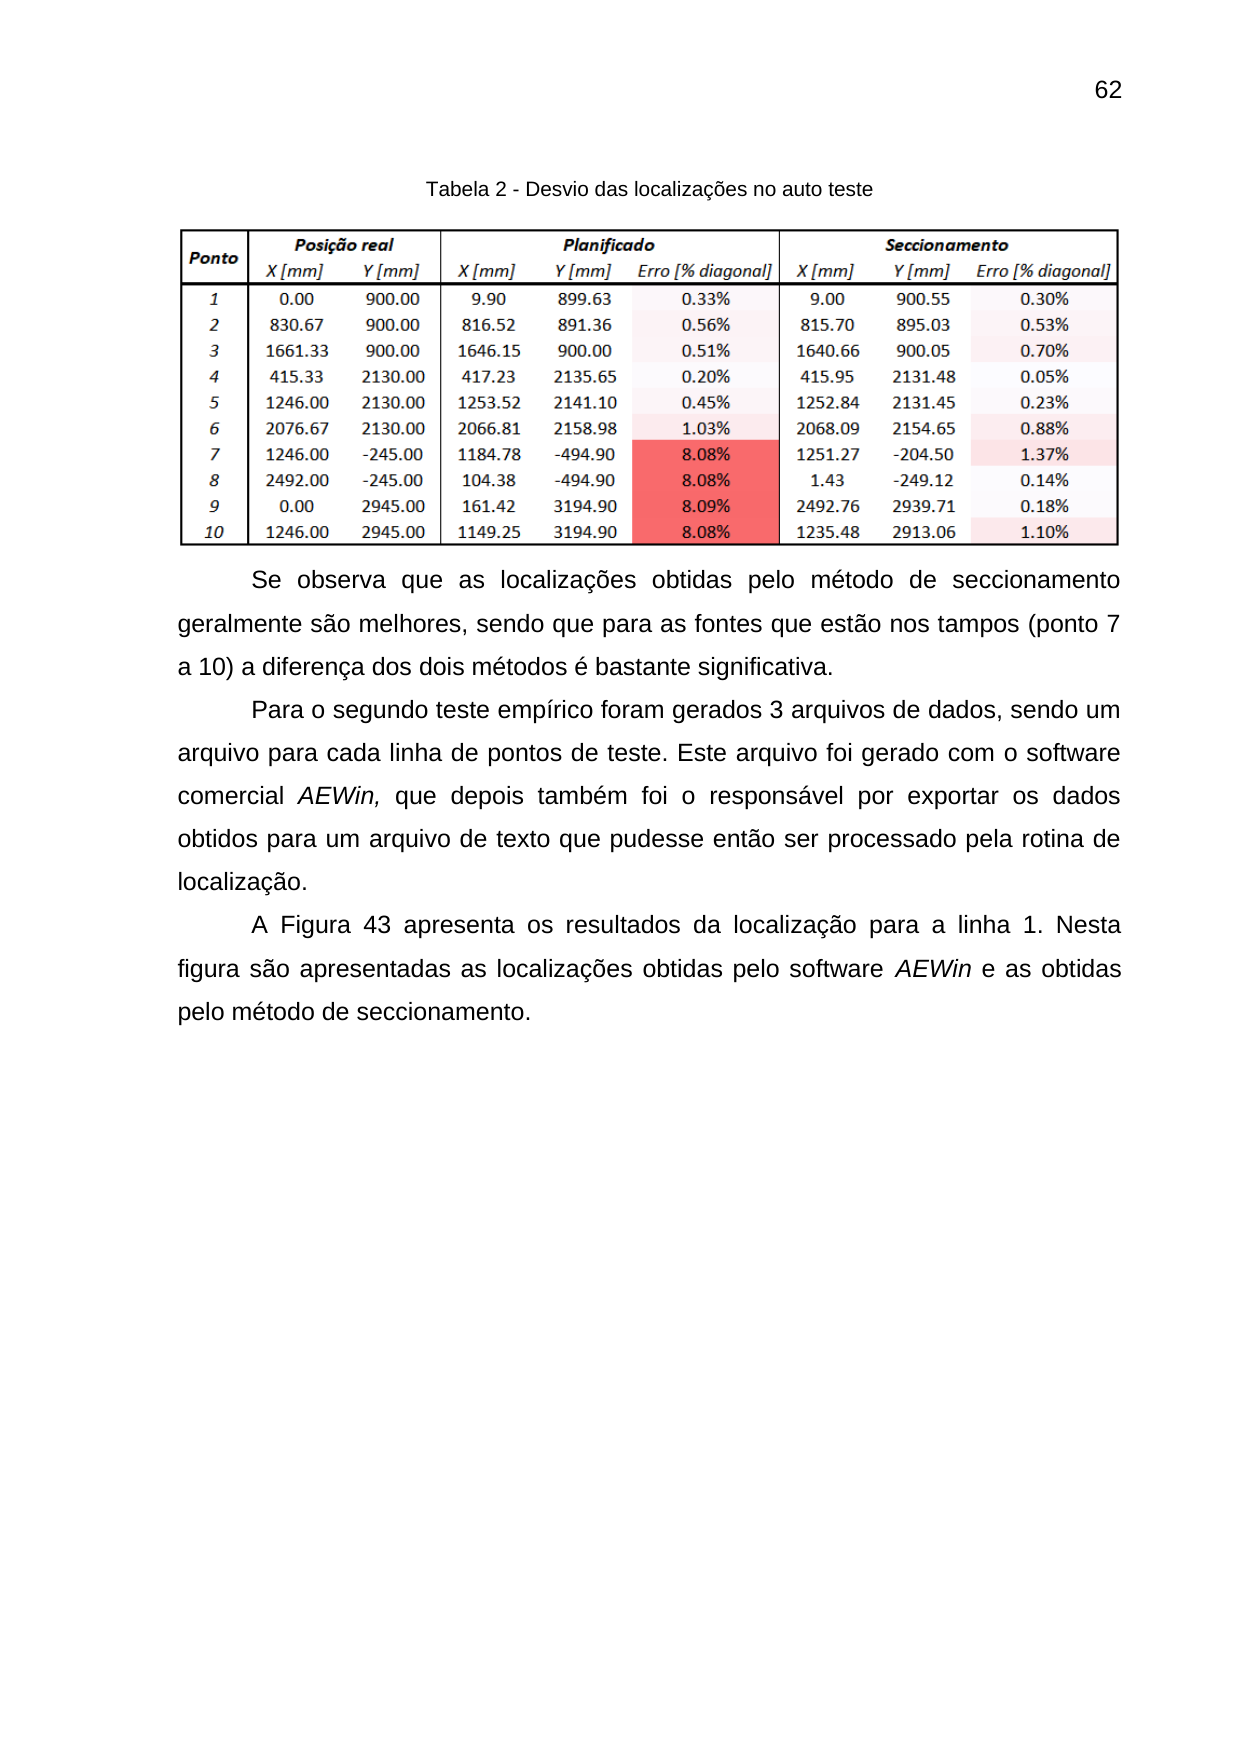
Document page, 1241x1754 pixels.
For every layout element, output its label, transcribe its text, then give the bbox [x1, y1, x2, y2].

text Para o segundo teste empírico foram gerados 3 arquivos de dados, sendo um arquivo para cada linha de pontos de teste. Este arquivo foi gerado com o software comercial AEWin, que depois também foi o responsável por exportar os dados obtidos para um arquivo de texto que pudesse então ser processado pela rotina de localização. [177, 695, 1122, 896]
text Se observa que as localizações obtidas pelo método de seccionamento geralmente são melhores, sendo que para as fontes que estão nos tampos (ponto 7 a 10) a diferença dos dois métodos é bastante significativa. [177, 565, 1122, 680]
picture [177, 225, 1123, 551]
text A Figura 43 apresenta os resultados da localização para a linha 1. Nesta figura são apresentadas as localizações obtidas pelo software AEWin e as obtidas pelo método de seccionamento. [177, 910, 1122, 1025]
text Tabela 2 - Desvio das localizações no auto teste [177, 177, 1122, 201]
